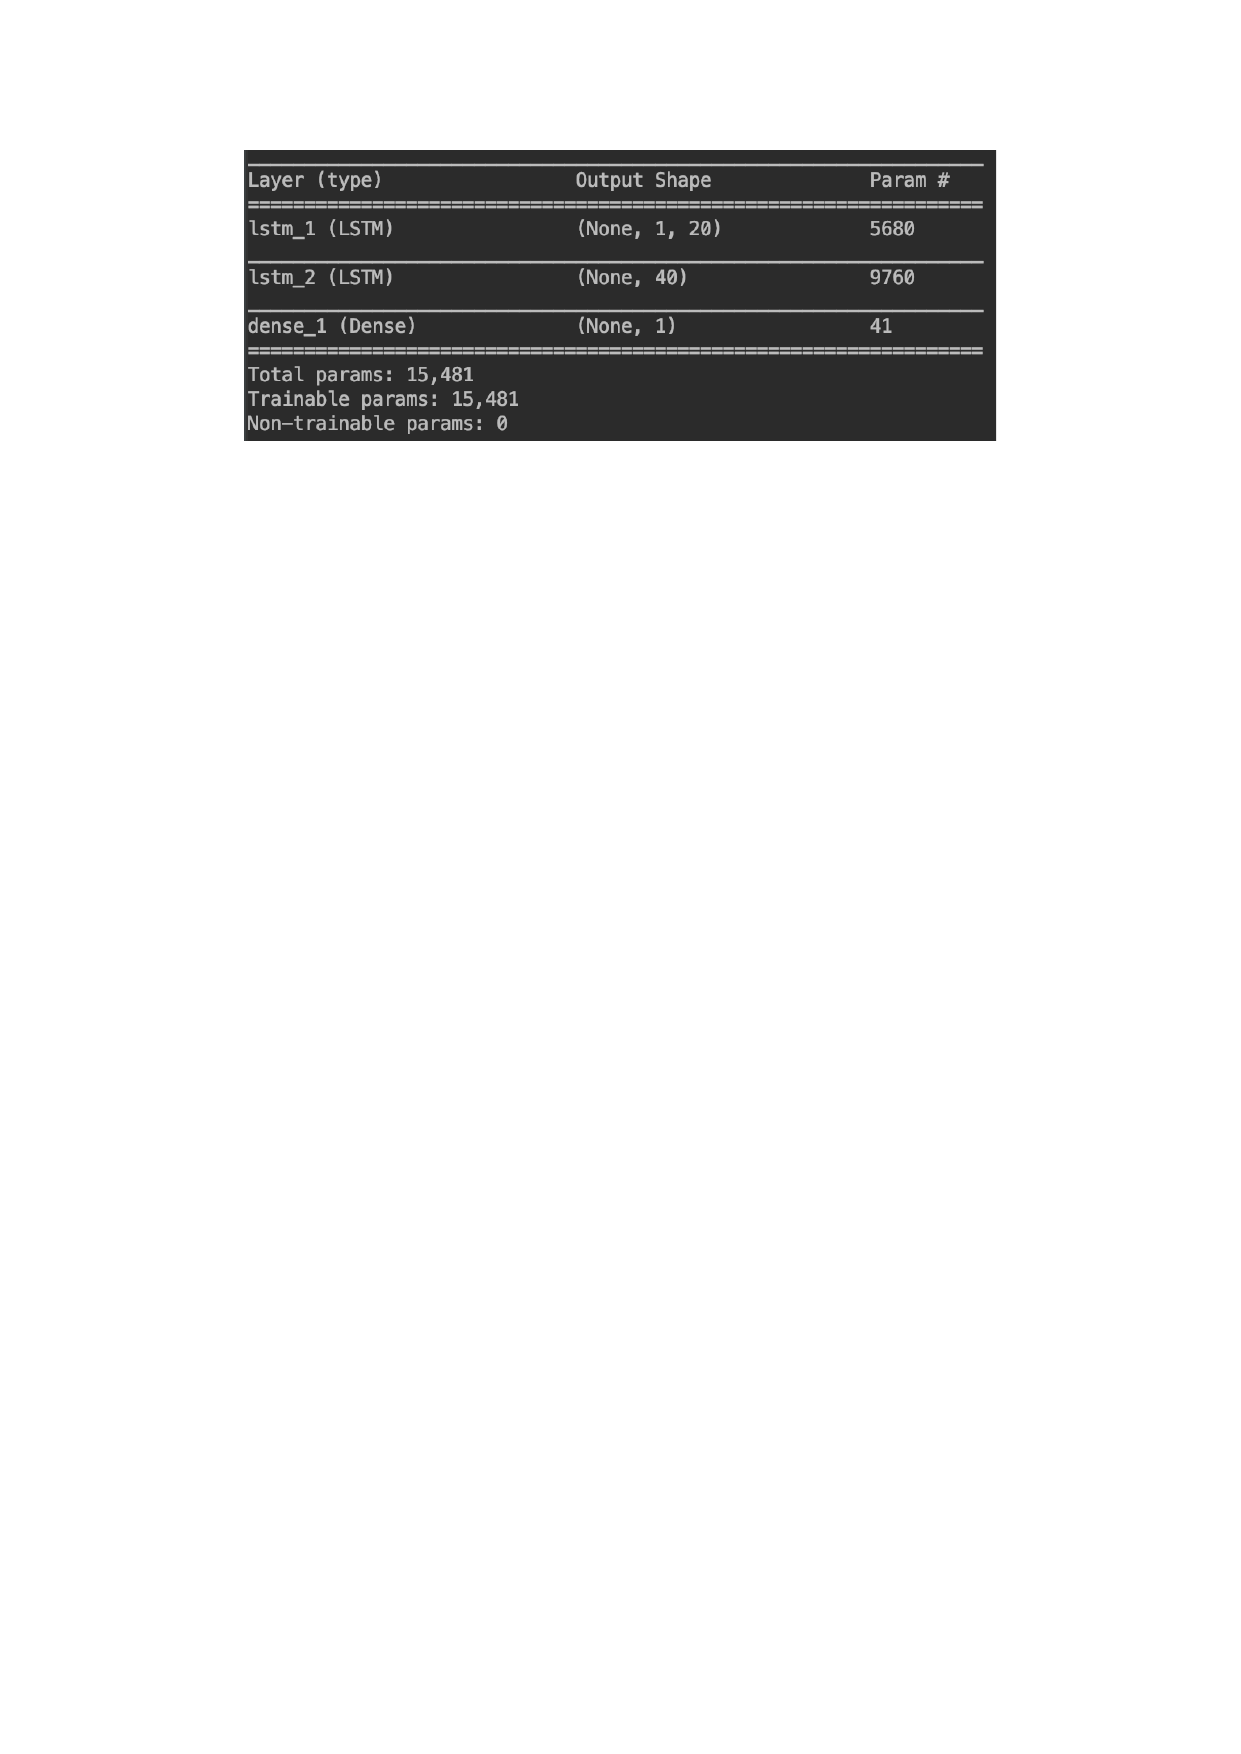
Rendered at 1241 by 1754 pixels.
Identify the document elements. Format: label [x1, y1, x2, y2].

picture [244, 150, 997, 441]
